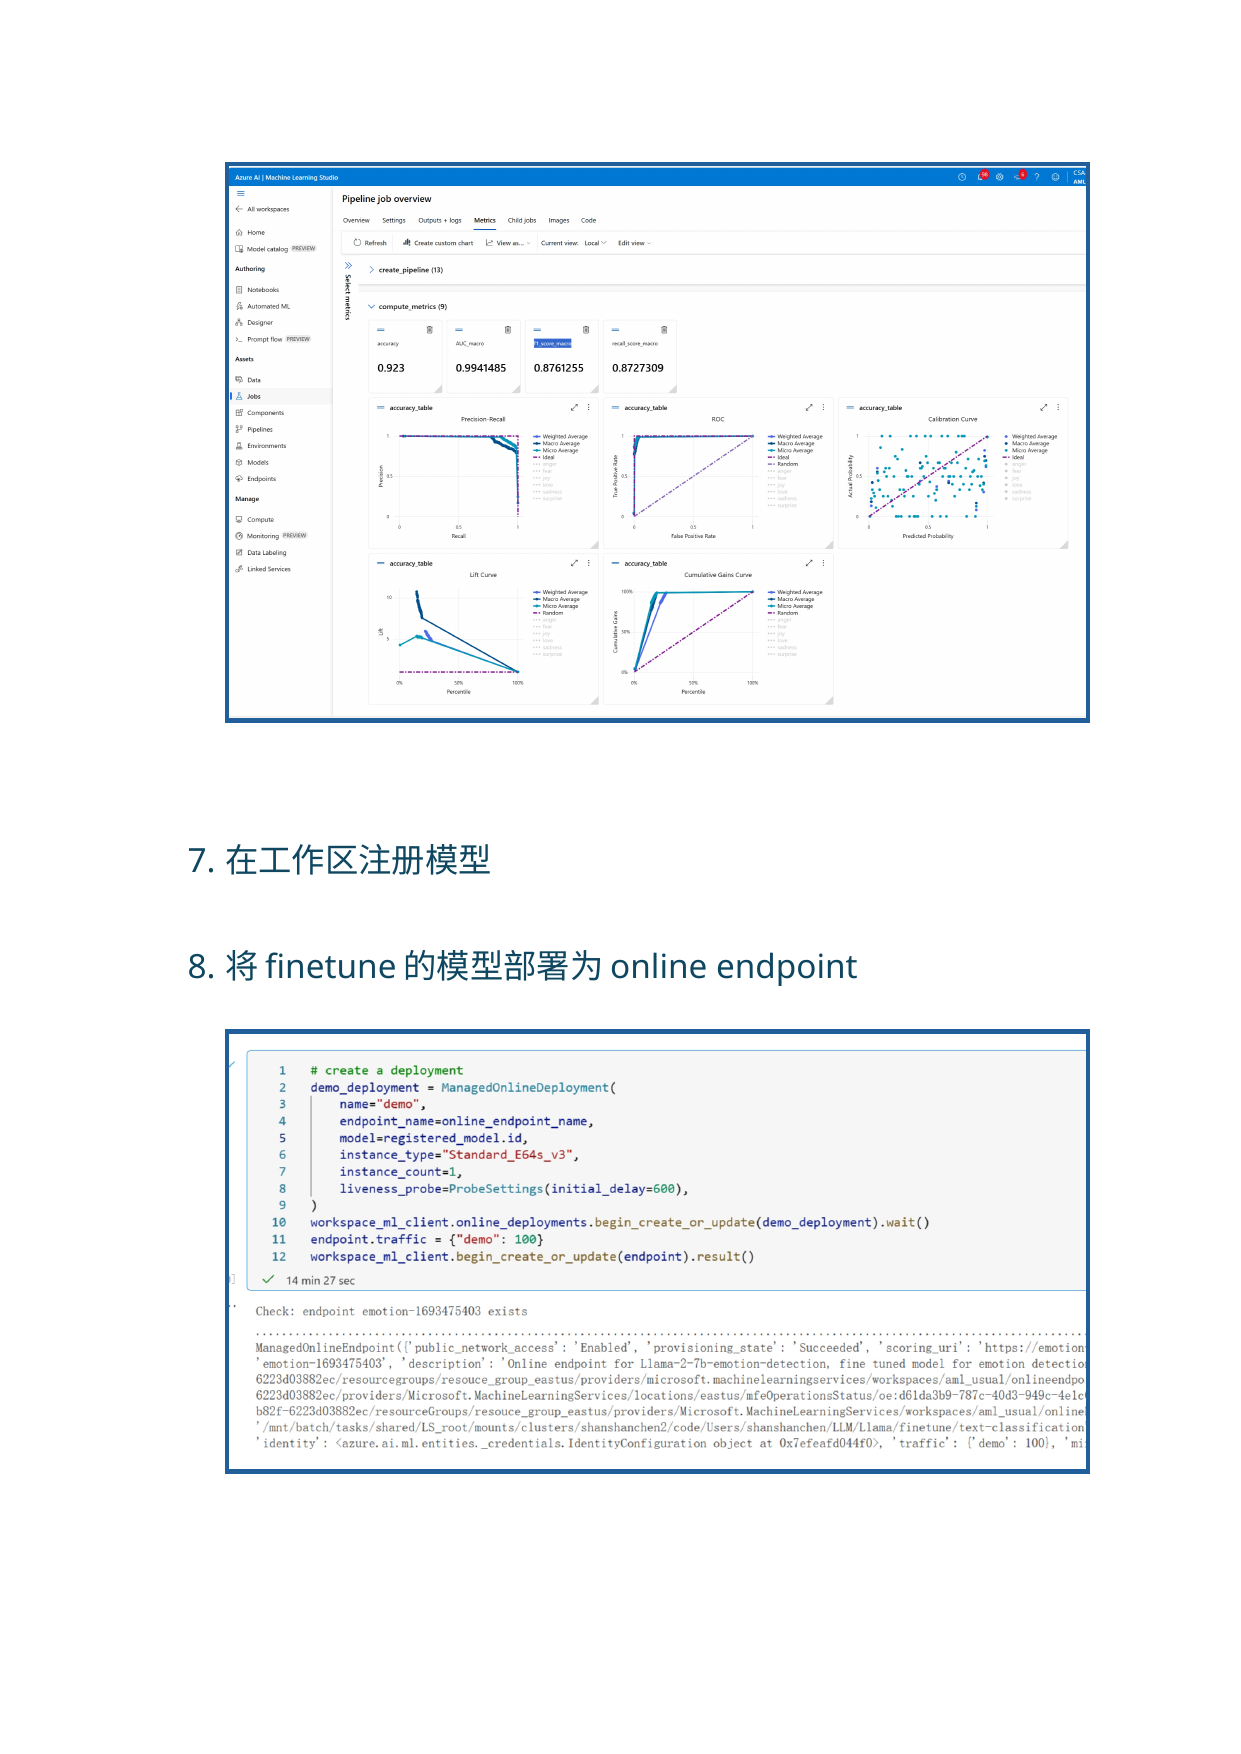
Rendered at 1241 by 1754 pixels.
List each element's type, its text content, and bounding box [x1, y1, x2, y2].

subtitle 将finetune的模型部署为online endpoint [187, 932, 1053, 997]
subtitle 在工作区注册模型 [187, 826, 1053, 891]
picture [229, 166, 1086, 718]
picture [229, 1034, 1086, 1469]
